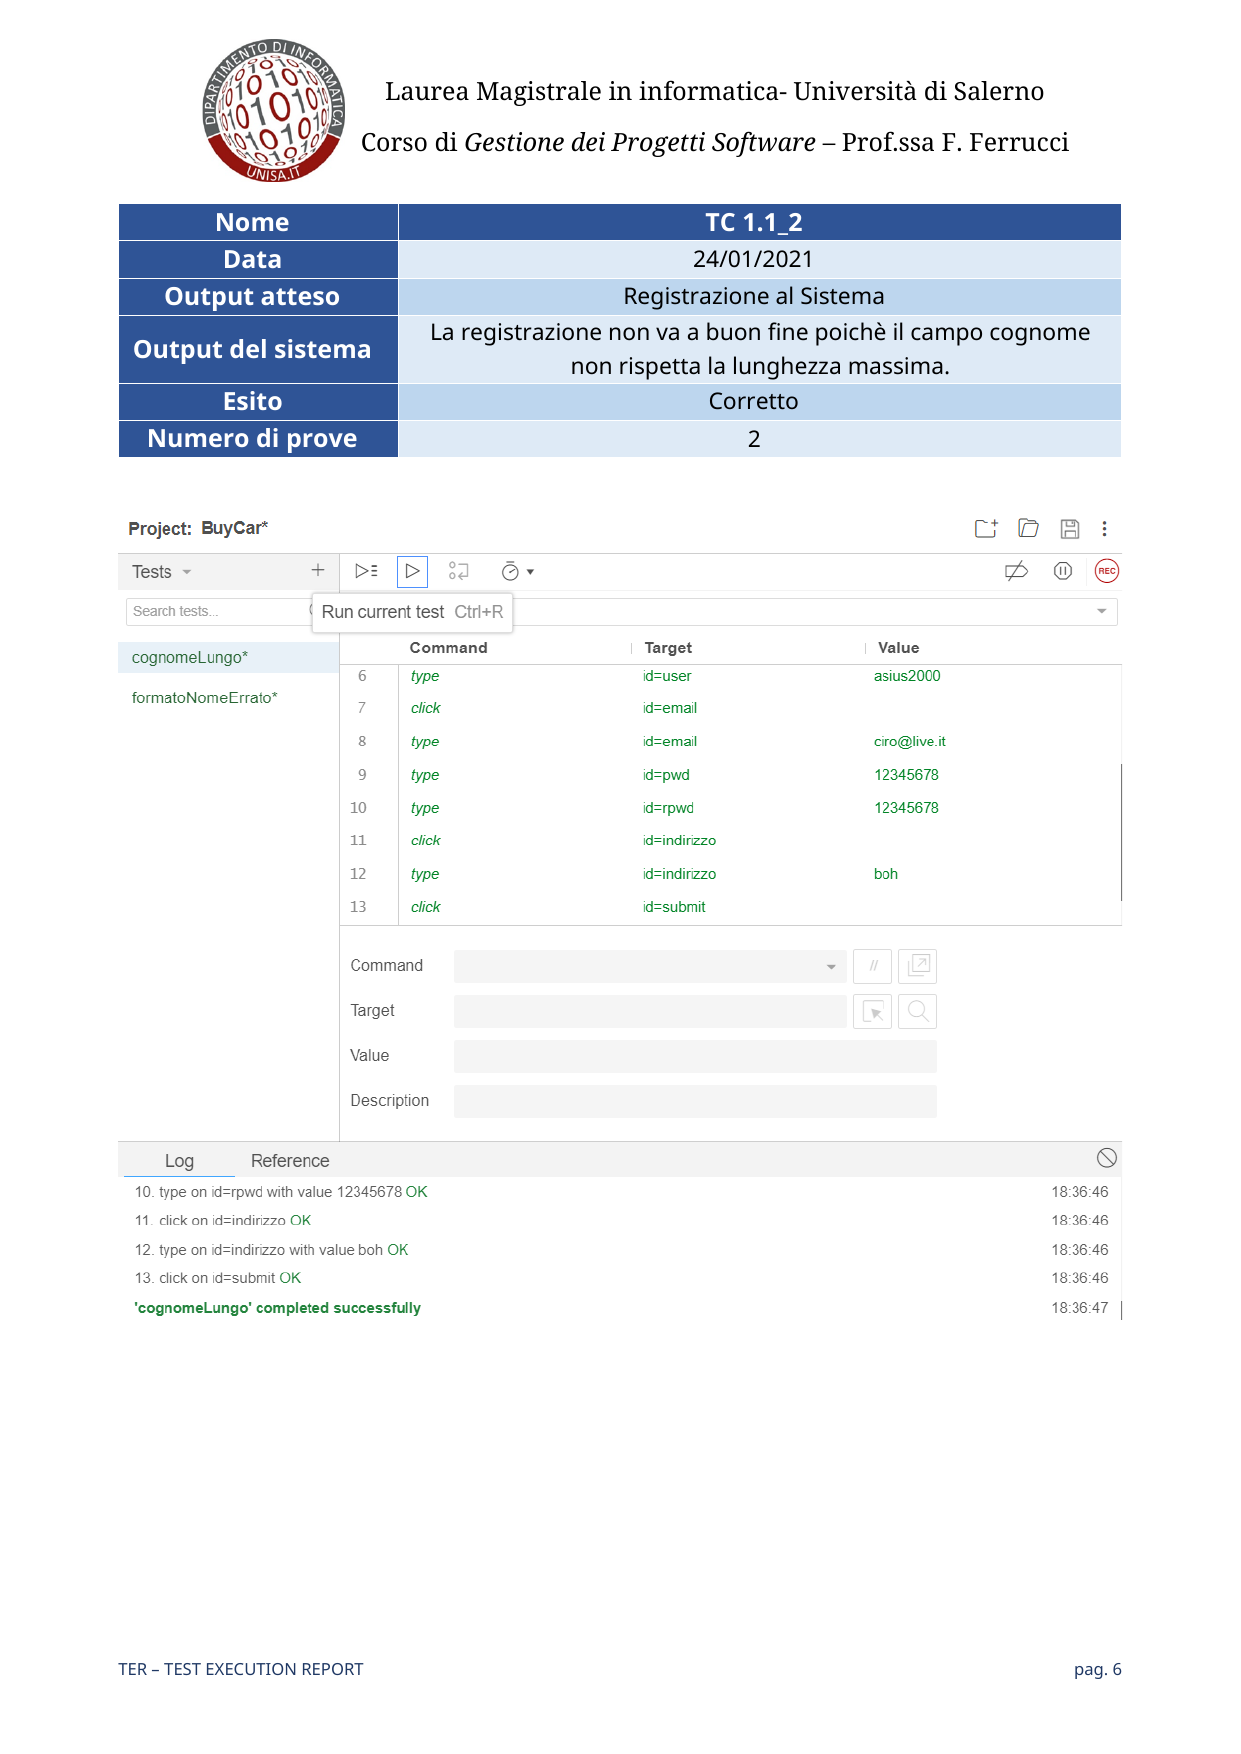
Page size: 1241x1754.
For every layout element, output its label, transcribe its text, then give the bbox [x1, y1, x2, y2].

table_cell Esito [119, 384, 398, 420]
table_cell Corretto [399, 384, 1121, 420]
picture [202, 39, 345, 182]
table_cell Output atteso [119, 279, 398, 315]
table_cell Output del sistema [119, 316, 398, 383]
table_cell La registrazione non va a buon fine poichè il campo cognome non rispetta la lunghezza massima. [399, 316, 1121, 383]
table_cell 2 [399, 421, 1121, 457]
table_cell Data [119, 241, 398, 278]
table_header Nome [119, 204, 398, 240]
table_cell 24/01/2021 [399, 241, 1121, 278]
picture [118, 505, 1123, 1320]
table_cell Numero di prove [119, 421, 398, 457]
table_header TC 1.1_2 [399, 204, 1121, 240]
table_cell Registrazione al Sistema [399, 279, 1121, 315]
